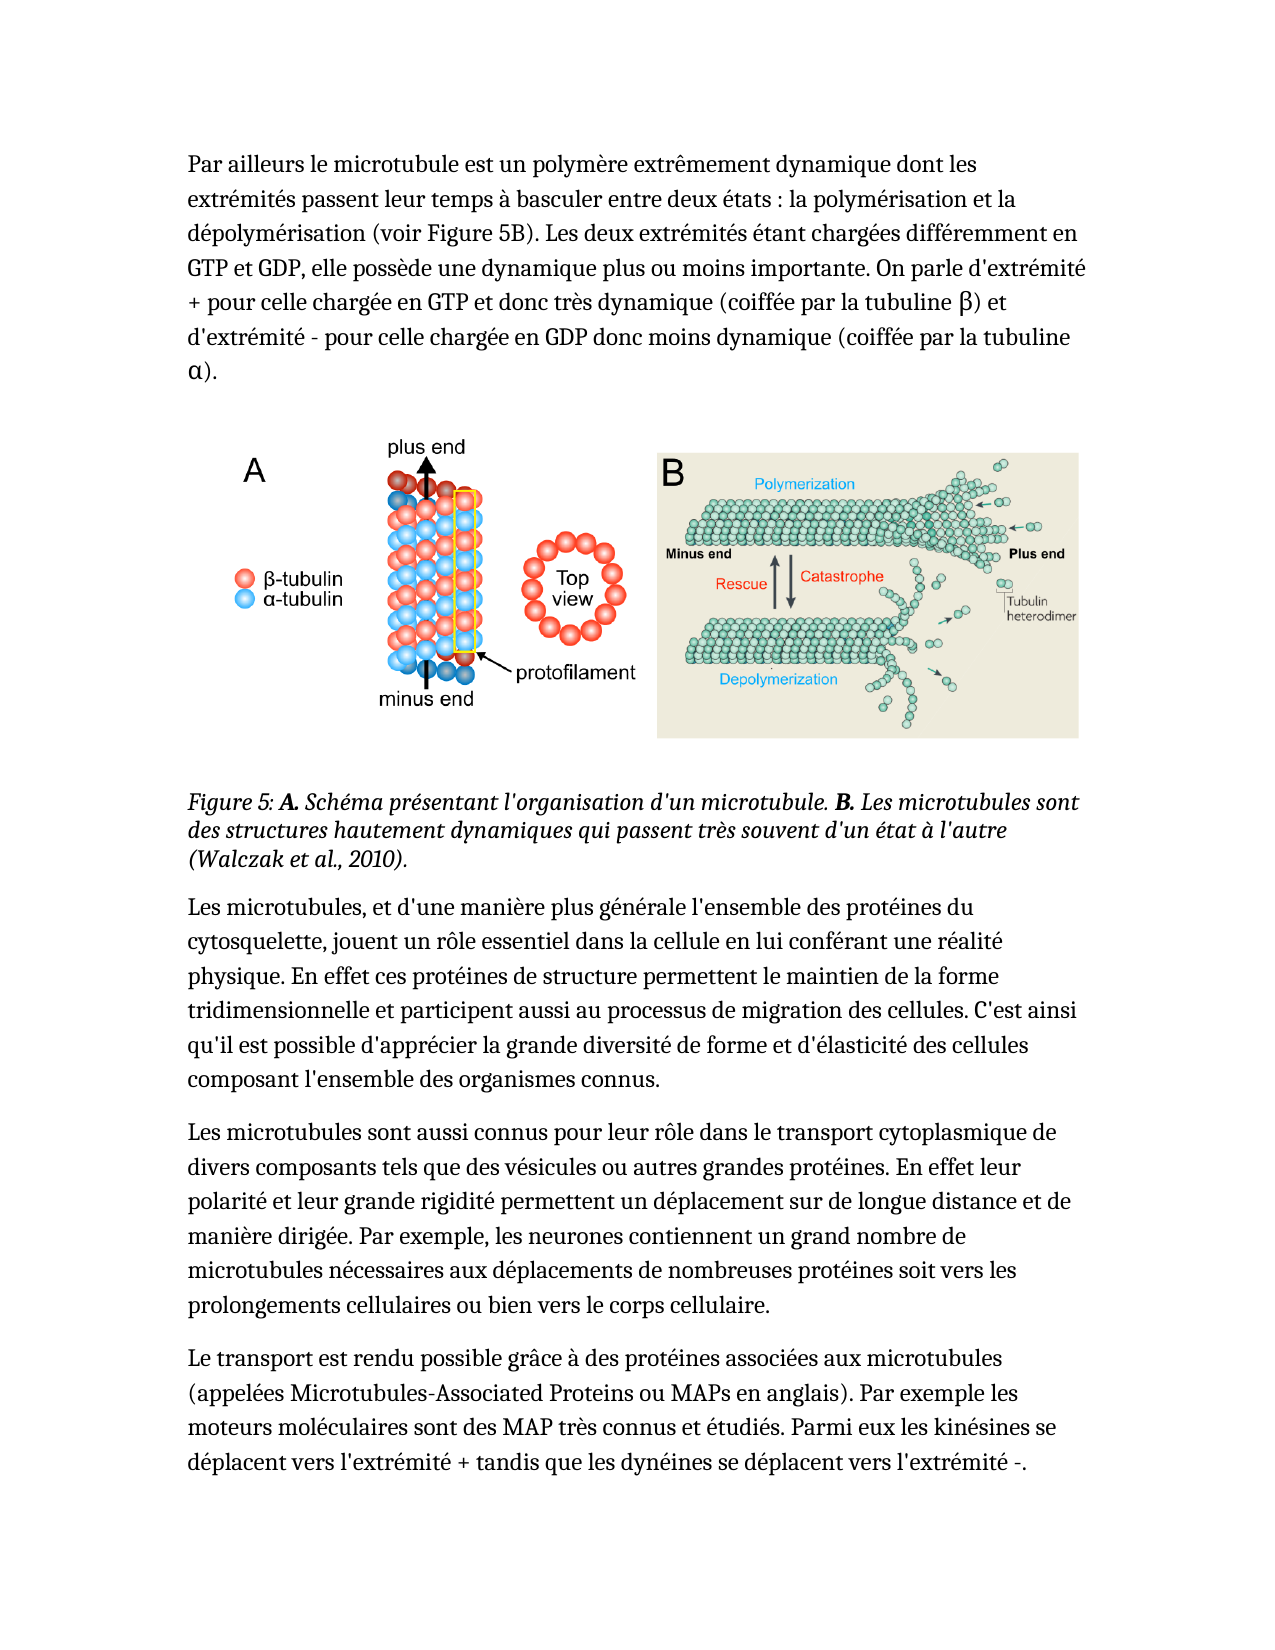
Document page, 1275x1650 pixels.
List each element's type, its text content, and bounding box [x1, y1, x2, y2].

picture [206, 410, 1107, 767]
text Les microtubules sont aussi connus pour leur rôle dans le transport cytoplasmique de divers composants tels que des vésicules ou autres grandes protéines. En effet leur polarité et leur grande rigidité permettent un déplacement sur de longue distance et de manière dirigée. Par exemple, les neurones contiennent un grand nombre de microtubules nécessaires aux déplacements de nombreuses protéines soit vers les prolongements cellulaires ou bien vers le corps cellulaire. [187, 1118, 1087, 1319]
text Par ailleurs le microtubule est un polymère extrêmement dynamique dont les extrémités passent leur temps à basculer entre deux états : la polymérisation et la dépolymérisation (voir Figure 5B). Les deux extrémités étant chargées différemment en GTP et GDP, elle possède une dynamique plus ou moins importante. On parle d'extrémité + pour celle chargée en GTP et donc très dynamique (coiffée par la tubuline β) et d'extrémité - pour celle chargée en GDP donc moins dynamique (coiffée par la tubuline α). [187, 150, 1087, 386]
text Figure 5: A. Schéma présentant l'organisation d'un microtubule. B. Les microtubules sont des structures hautement dynamiques qui passent très souvent d'un état à l'autre (Walczak et al., 2010). [187, 788, 1087, 874]
text Les microtubules, et d'une manière plus générale l'ensemble des protéines du cytosquelette, jouent un rôle essentiel dans la cellule en lui conférant une réalité physique. En effet ces protéines de structure permettent le maintien de la forme tridimensionnelle et participent aussi au processus de migration des cellules. C'est ainsi qu'il est possible d'apprécier la grande diversité de forme et d'élasticité des cellules composant l'ensemble des organismes connus. [187, 893, 1087, 1094]
text Le transport est rendu possible grâce à des protéines associées aux microtubules (appelées Microtubules-Associated Proteins ou MAPs en anglais). Par exemple les moteurs moléculaires sont des MAP très connus et étudiés. Parmi eux les kinésines se déplacent vers l'extrémité + tandis que les dynéines se déplacent vers l'extrémité -. [187, 1344, 1087, 1476]
